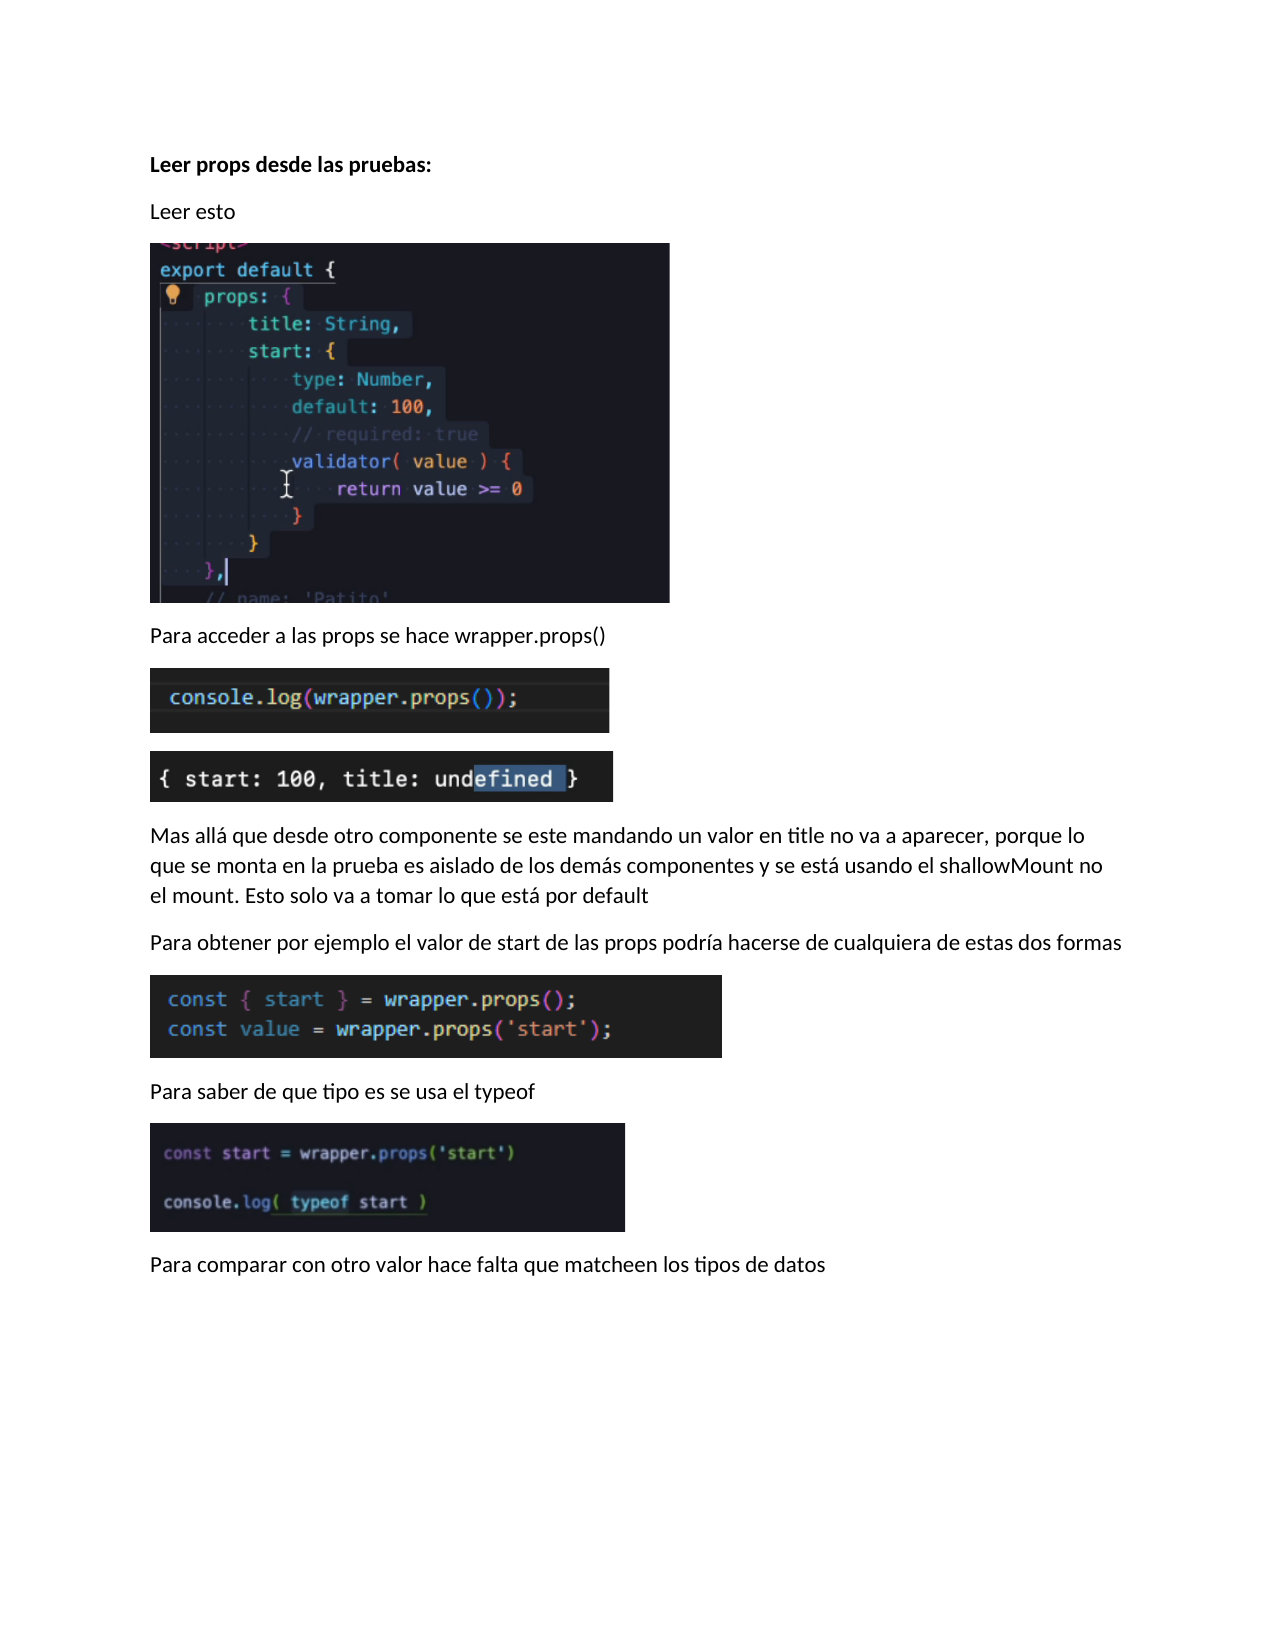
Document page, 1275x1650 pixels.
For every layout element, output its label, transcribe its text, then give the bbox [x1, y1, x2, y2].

text Leer esto [150, 197, 1125, 225]
picture [150, 243, 670, 603]
text Para obtener por ejemplo el valor de start de las props podría hacerse de cualquiera de estas dos formas [150, 928, 1125, 956]
picture [150, 751, 614, 802]
text Para acceder a las props se hace wrapper.props() [150, 621, 1125, 649]
picture [150, 668, 610, 733]
text Para saber de que tipo es se usa el typeof [150, 1077, 1125, 1105]
picture [150, 1123, 626, 1232]
picture [150, 975, 722, 1058]
text Leer props desde las pruebas: [150, 150, 1125, 178]
text Mas allá que desde otro componente se este mandando un valor en title no va a aparecer, porque lo que se monta en la prueba es aislado de los demás componentes y se está usando el shallowMount no el mount. Esto solo va a tomar lo que está por default [150, 821, 1125, 909]
text Para comparar con otro valor hace falta que matcheen los tipos de datos [150, 1251, 1125, 1278]
